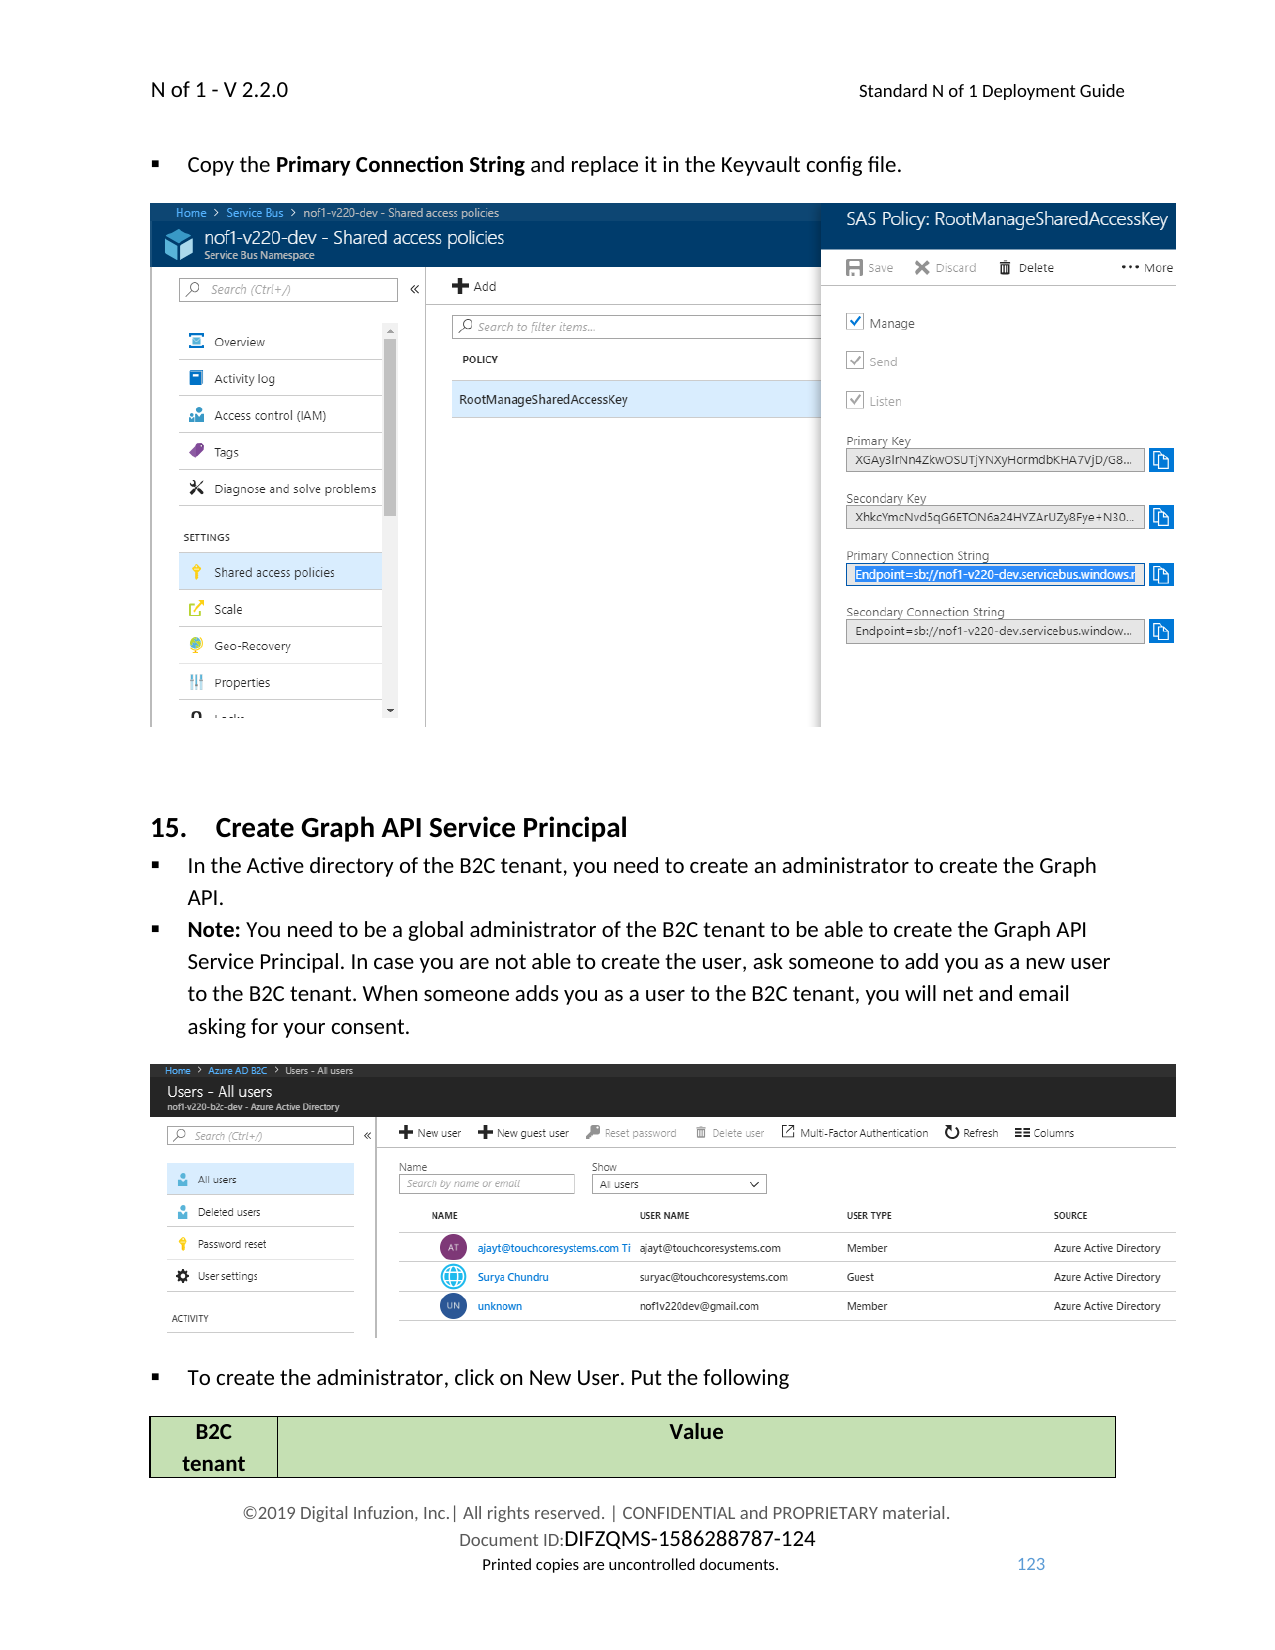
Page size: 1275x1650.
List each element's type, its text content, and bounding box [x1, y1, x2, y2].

list To create the administrator, click on New User. Put the following [150, 1363, 1125, 1391]
table_header Value [278, 1417, 1115, 1477]
picture [150, 203, 1176, 727]
list Copy the Primary Connection String and replace it in the Keyvault config file. [150, 150, 1125, 178]
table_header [151, 1417, 277, 1477]
list Note: You need to be a global administrator of the B2C tenant to be able to create the Graph API Service Principal. In case you are not able to create the user, ask someone to add you as a new user to the B2C tenant. When someone adds you as a user to the B2C tenant, you will net and email asking for your consent. [150, 915, 1125, 1040]
list Create Graph API Service Principal [150, 809, 1125, 844]
picture [150, 1064, 1176, 1338]
list In the Active directory of the B2C tenant, you need to create an administrator to create the Graph API. [150, 851, 1125, 911]
